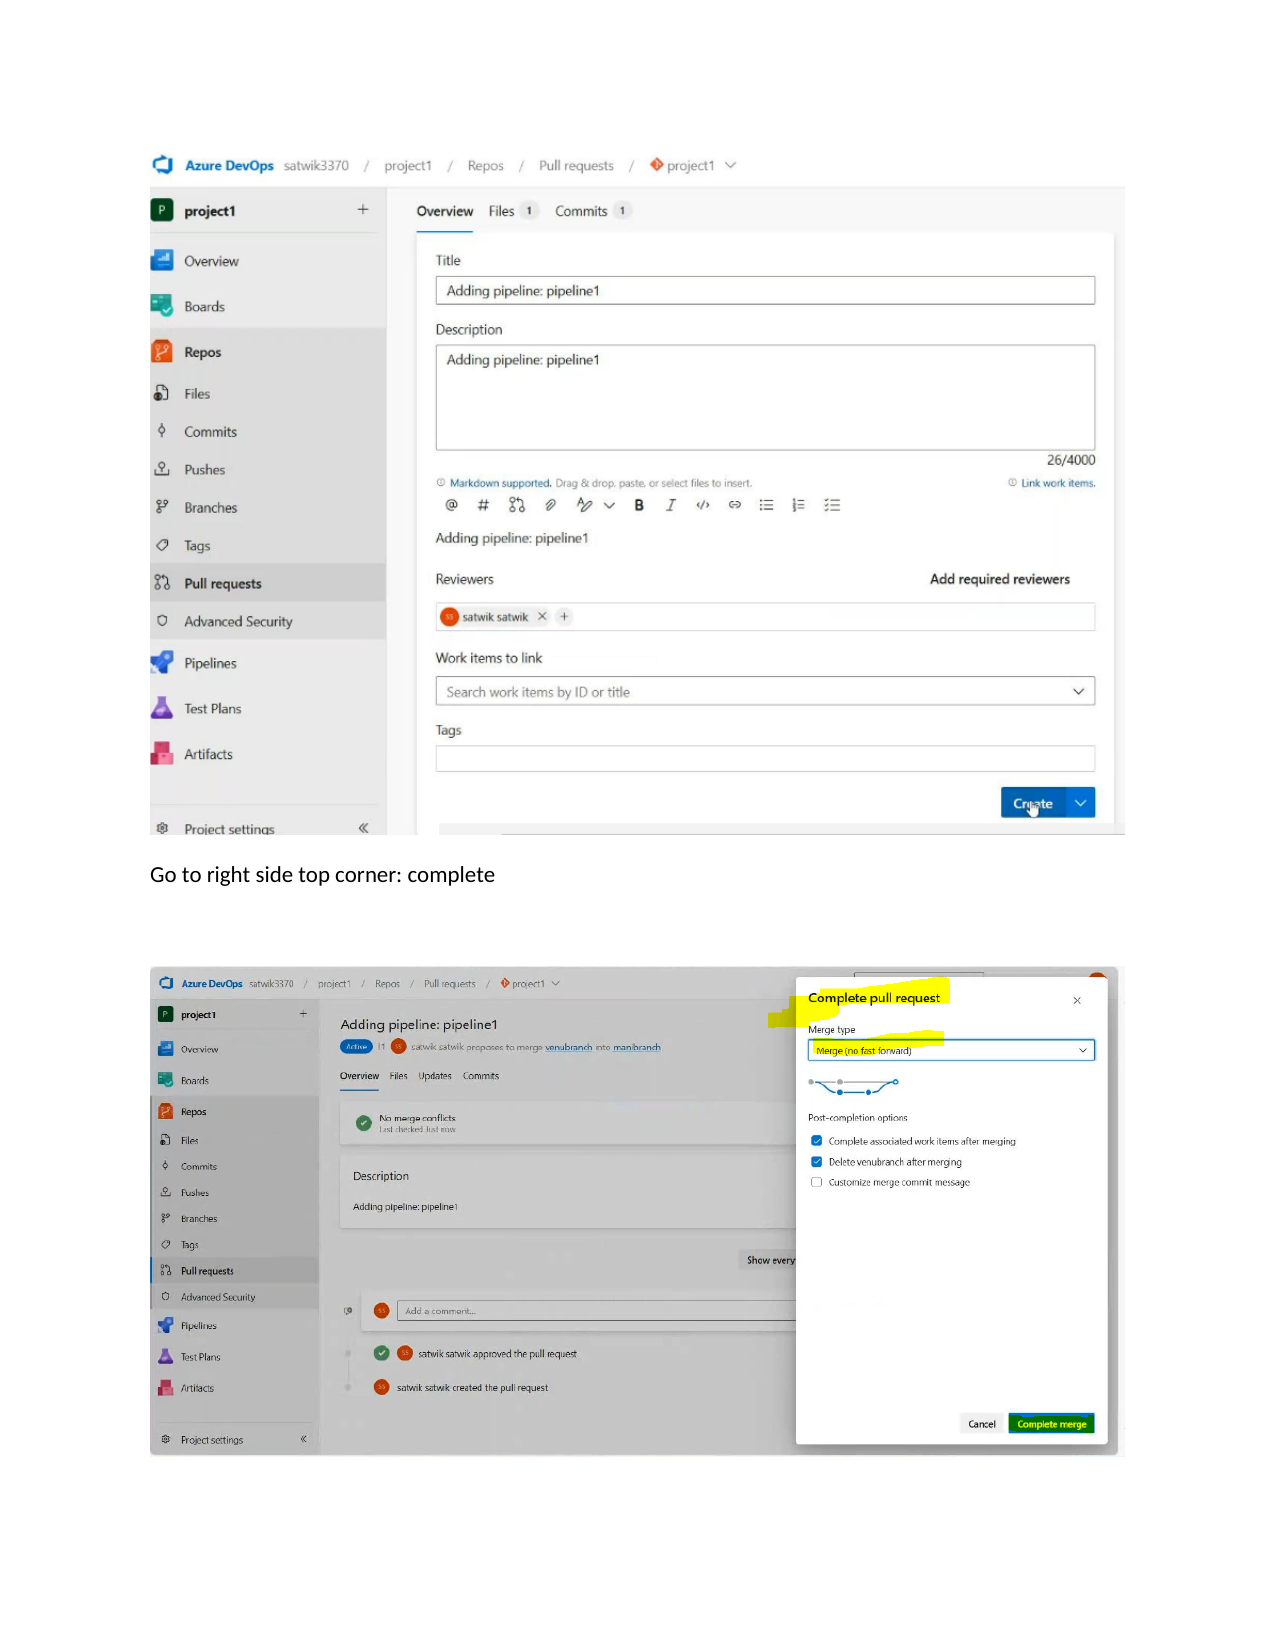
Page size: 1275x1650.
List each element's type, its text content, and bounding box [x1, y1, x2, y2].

picture [150, 966, 1125, 1457]
picture [150, 150, 1125, 835]
text Go to right side top corner: complete [150, 860, 1125, 888]
